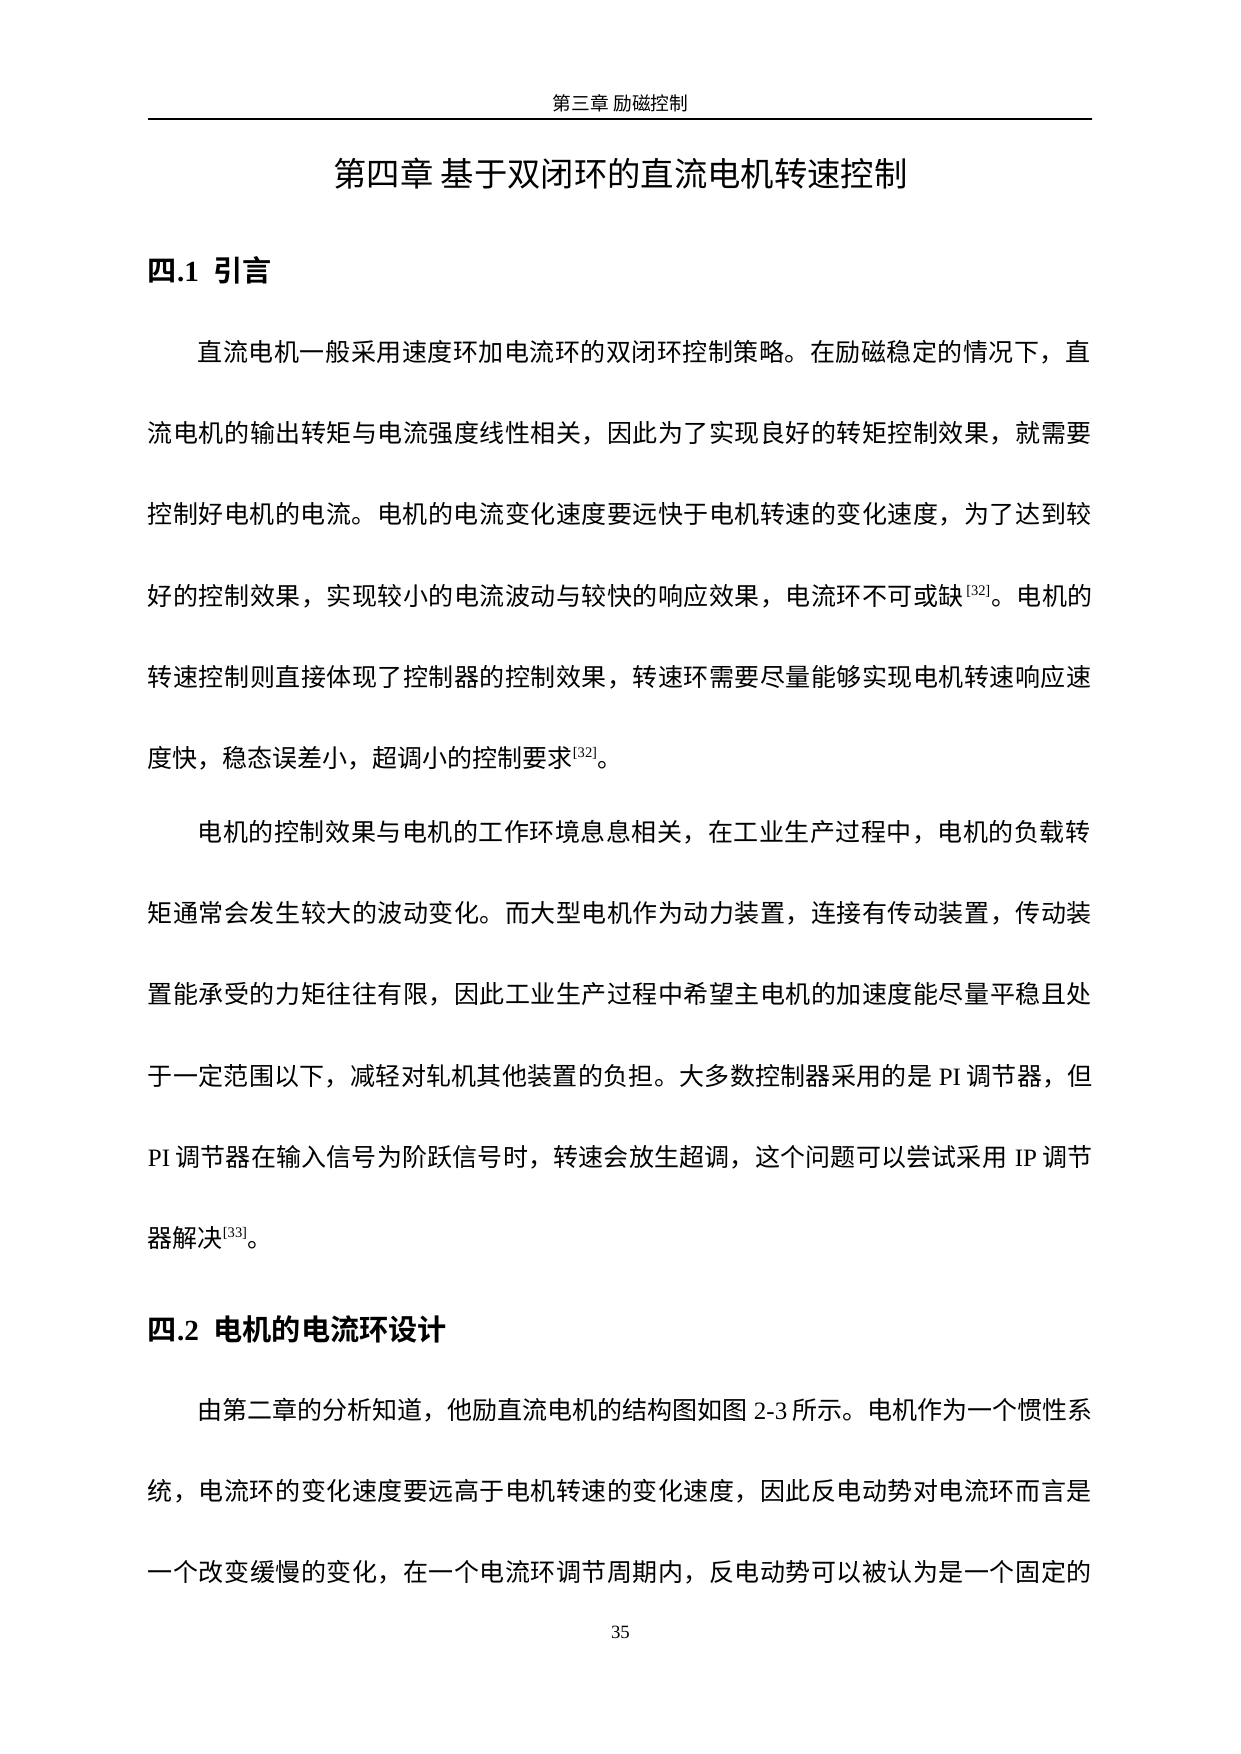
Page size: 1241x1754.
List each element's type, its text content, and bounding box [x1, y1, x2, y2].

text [148, 1376, 1092, 1603]
text 直流电机一般采用速度环加电流环的双闭环控制策略。在励磁稳定的情况下，直流电机的输出转矩与电流强度线性相关，因此为了实现良好的转矩控制效果，就需要控制好电机的电流。电机的电流变化速度要远快于电机转速的变化速度，为了达到较好的控制效果，实现较小的电流波动与较快的响应效果，电流环不可或缺[32]。电机的转速控制则直接体现了控制器的控制效果，转速环需要尽量能够实现电机转速响应速度快，稳态误差小，超调小的控制要求[32]。 [148, 318, 1092, 789]
text 电机的控制效果与电机的工作环境息息相关，在工业生产过程中，电机的负载转矩通常会发生较大的波动变化。而大型电机作为动力装置，连接有传动装置，传动装置能承受的力矩往往有限，因此工业生产过程中希望主电机的加速度能尽量平稳且处于一定范围以下，减轻对轧机其他装置的负担。大多数控制器采用的是PI调节器，但PI调节器在输入信号为阶跃信号时，转速会放生超调，这个问题可以尝试采用IP调节器解决[33]。 [148, 798, 1092, 1269]
subtitle 基于双闭环的直流电机转速控制 [148, 139, 1092, 204]
subtitle 电机的电流环设计 [148, 1295, 1092, 1360]
subtitle 引言 [148, 237, 1092, 302]
